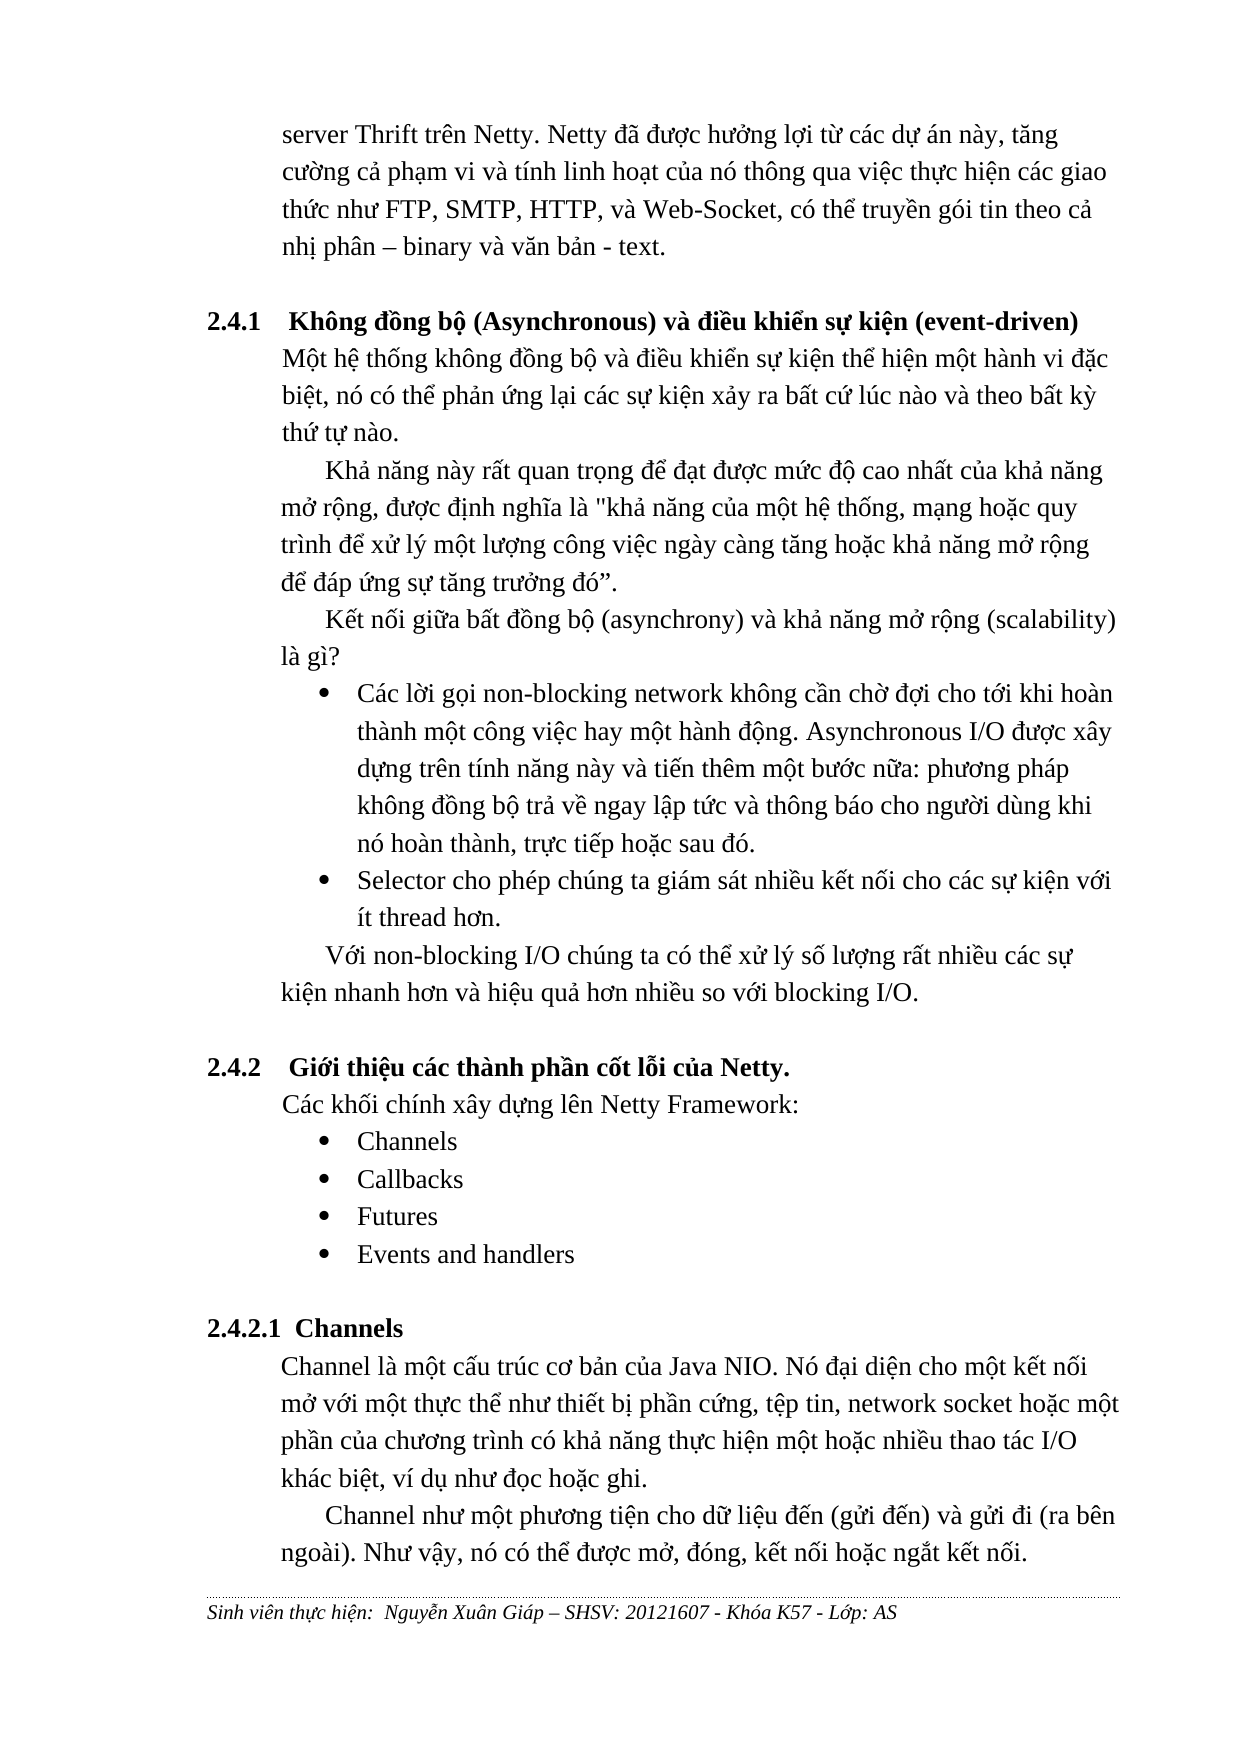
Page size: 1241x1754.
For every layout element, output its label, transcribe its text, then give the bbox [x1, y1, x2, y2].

text 2.4.2 Giới thiệu các thành phần cốt lỗi của Netty. [207, 1051, 1122, 1082]
list Các lời gọi non-blocking network không cần chờ đợi cho tới khi hoàn thành một công việc hay một hành động. Asynchronous I/O được xây dựng trên tính năng này và tiến thêm một bước nữa: phương pháp không đồng bộ trả về ngay lập tức và thông báo cho người dùng khi nó hoàn thành, trực tiếp hoặc sau đó. [319, 677, 1122, 858]
text Các khối chính xây dựng lên Netty Framework: [207, 1088, 1122, 1119]
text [207, 118, 1122, 261]
text Khả năng này rất quan trọng để đạt được mức độ cao nhất của khả năng mở rộng, được định nghĩa là "khả năng của một hệ thống, mạng hoặc quy trình để xử lý một lượng công việc ngày càng tăng hoặc khả năng mở rộng để đáp ứng sự tăng trưởng đó”. [281, 454, 1122, 597]
text Một hệ thống không đồng bộ và điều khiển sự kiện thể hiện một hành vi đặc biệt, nó có thể phản ứng lại các sự kiện xảy ra bất cứ lúc nào và theo bất kỳ thứ tự nào. [282, 342, 1122, 448]
list Futures [319, 1200, 1122, 1231]
text Channel như một phương tiện cho dữ liệu đến (gửi đến) và gửi đi (ra bên ngoài). Như vậy, nó có thể được mở, đóng, kết nối hoặc ngắt kết nối. [281, 1499, 1122, 1567]
text 2.4.1 Không đồng bộ (Asynchronous) và điều khiển sự kiện (event-driven) [207, 304, 1122, 336]
text 2.4.2.1 Channels [207, 1312, 1122, 1344]
text Channel là một cấu trúc cơ bản của Java NIO. Nó đại diện cho một kết nối mở với một thực thể như thiết bị phần cứng, tệp tin, network socket hoặc một phần của chương trình có khả năng thực hiện một hoặc nhiều thao tác I/O khác biệt, ví dụ như đọc hoặc ghi. [281, 1350, 1122, 1493]
list Events and handlers [319, 1238, 1122, 1269]
list Selector cho phép chúng ta giám sát nhiều kết nối cho các sự kiện với ít thread hơn. [319, 864, 1122, 933]
list Channels [319, 1125, 1122, 1156]
list Callbacks [319, 1163, 1122, 1194]
text Kết nối giữa bất đồng bộ (asynchrony) và khả năng mở rộng (scalability) là gì? [281, 603, 1122, 671]
text Với non-blocking I/O chúng ta có thể xử lý số lượng rất nhiều các sự kiện nhanh hơn và hiệu quả hơn nhiều so với blocking I/O. [281, 939, 1122, 1007]
